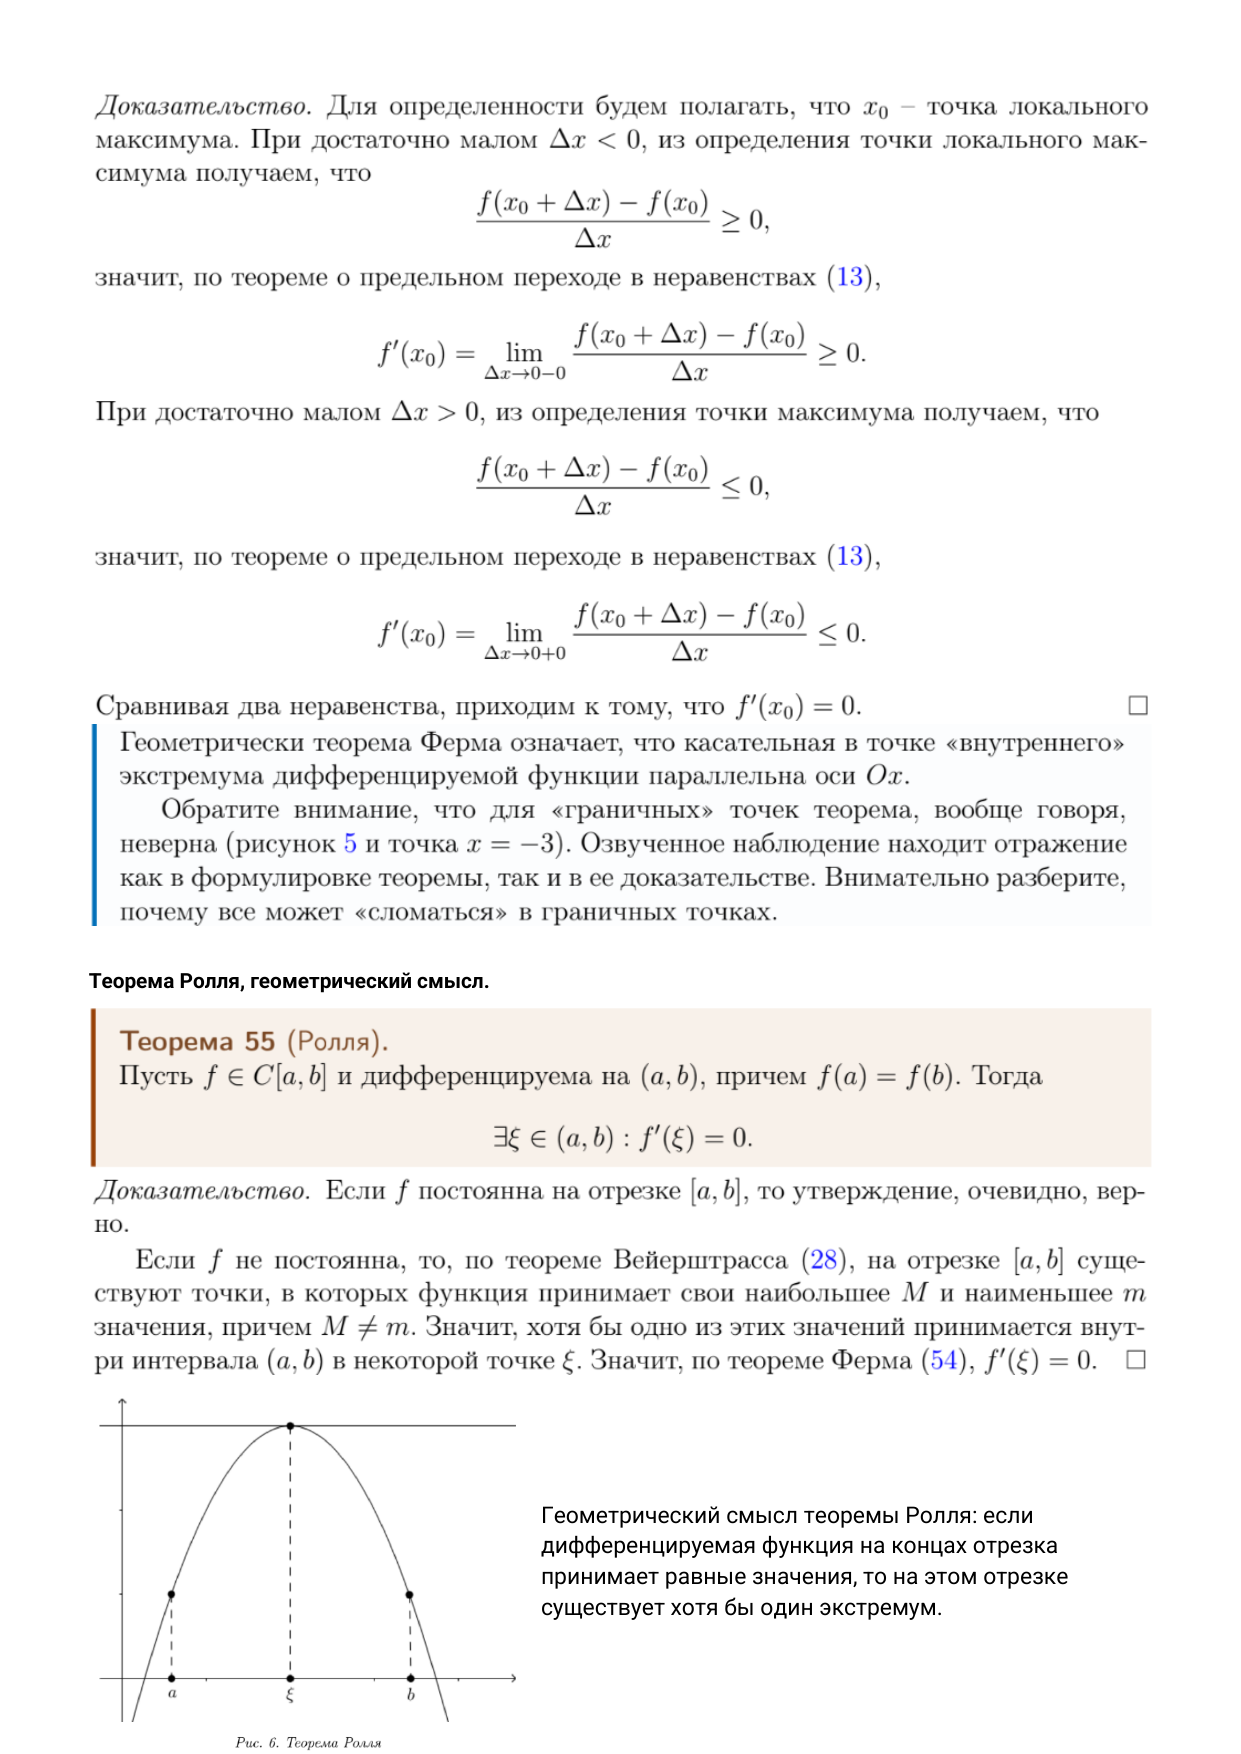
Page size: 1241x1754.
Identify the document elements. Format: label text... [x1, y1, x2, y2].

picture [88, 724, 1152, 926]
subtitle Теорема Ролля, геометрический смысл. [88, 969, 1152, 993]
text Геометрический смысл теоремы Ролля: если дифференцируемая функция на концах отрезка принимает равные значения, то на этом отрезке существует хотя бы один экстремум. [522, 1502, 1152, 1621]
picture [88, 1390, 522, 1752]
picture [88, 1005, 1152, 1168]
picture [88, 1171, 1152, 1375]
picture [88, 88, 1152, 721]
